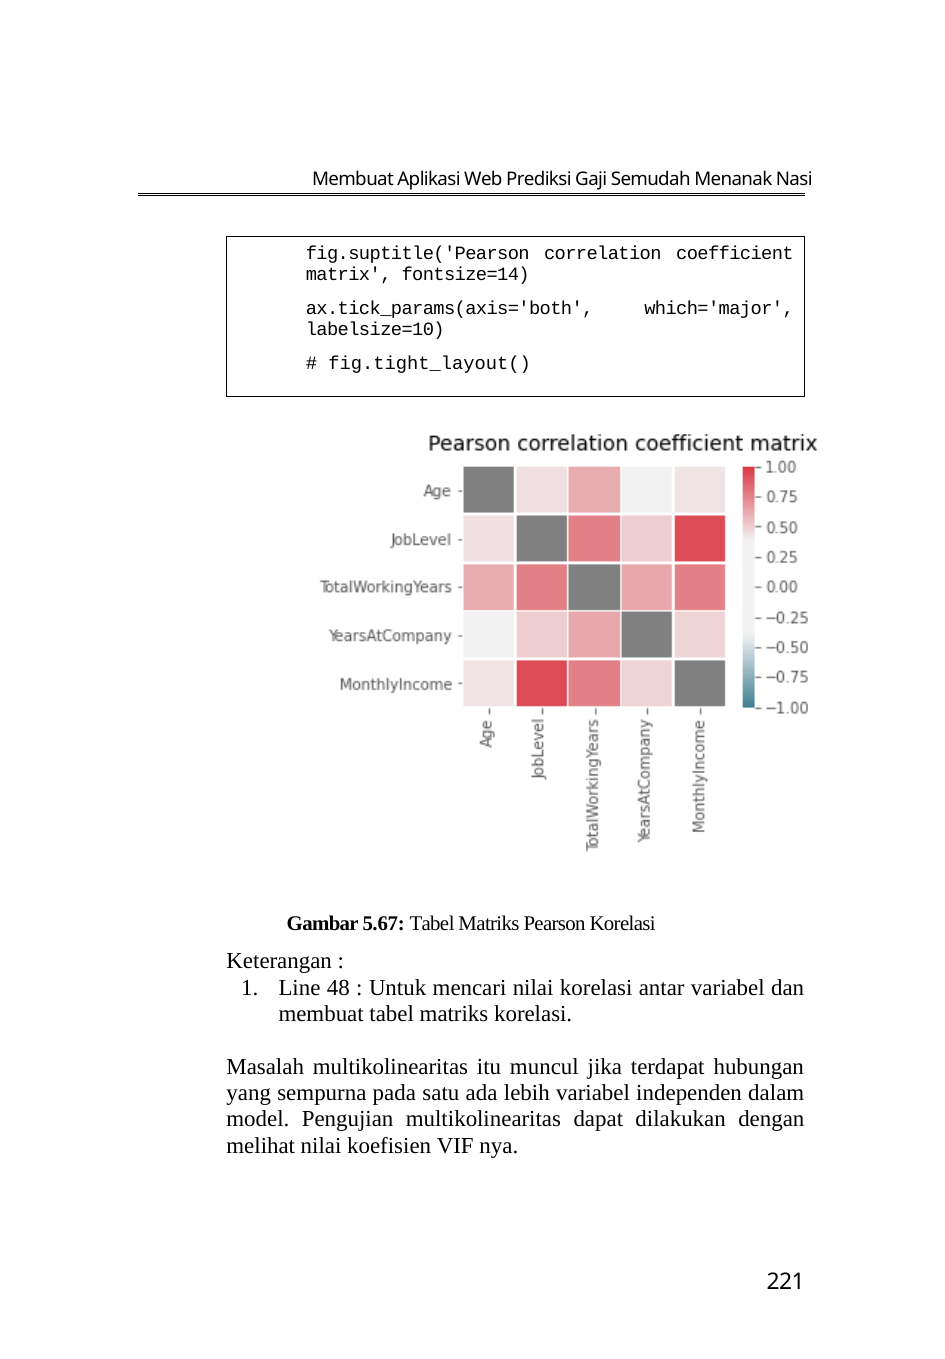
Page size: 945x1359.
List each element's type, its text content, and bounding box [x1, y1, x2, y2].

list Masalah multikolinearitas itu muncul jika terdapat hubungan yang sempurna pada satu ada lebih variabel independen dalam model. Pengujian multikolinearitas dapat dilakukan dengan melihat nilai koefisien VIF nya. [226, 1053, 805, 1158]
picture [293, 423, 836, 876]
list Keterangan : [226, 947, 805, 974]
list Line 48 : Untuk mencari nilai korelasi antar variabel dan membuat tabel matriks korelasi. [241, 974, 805, 1026]
text Gambar 5.67: Tabel Matriks Pearson Korelasi [138, 911, 805, 935]
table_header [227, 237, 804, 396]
